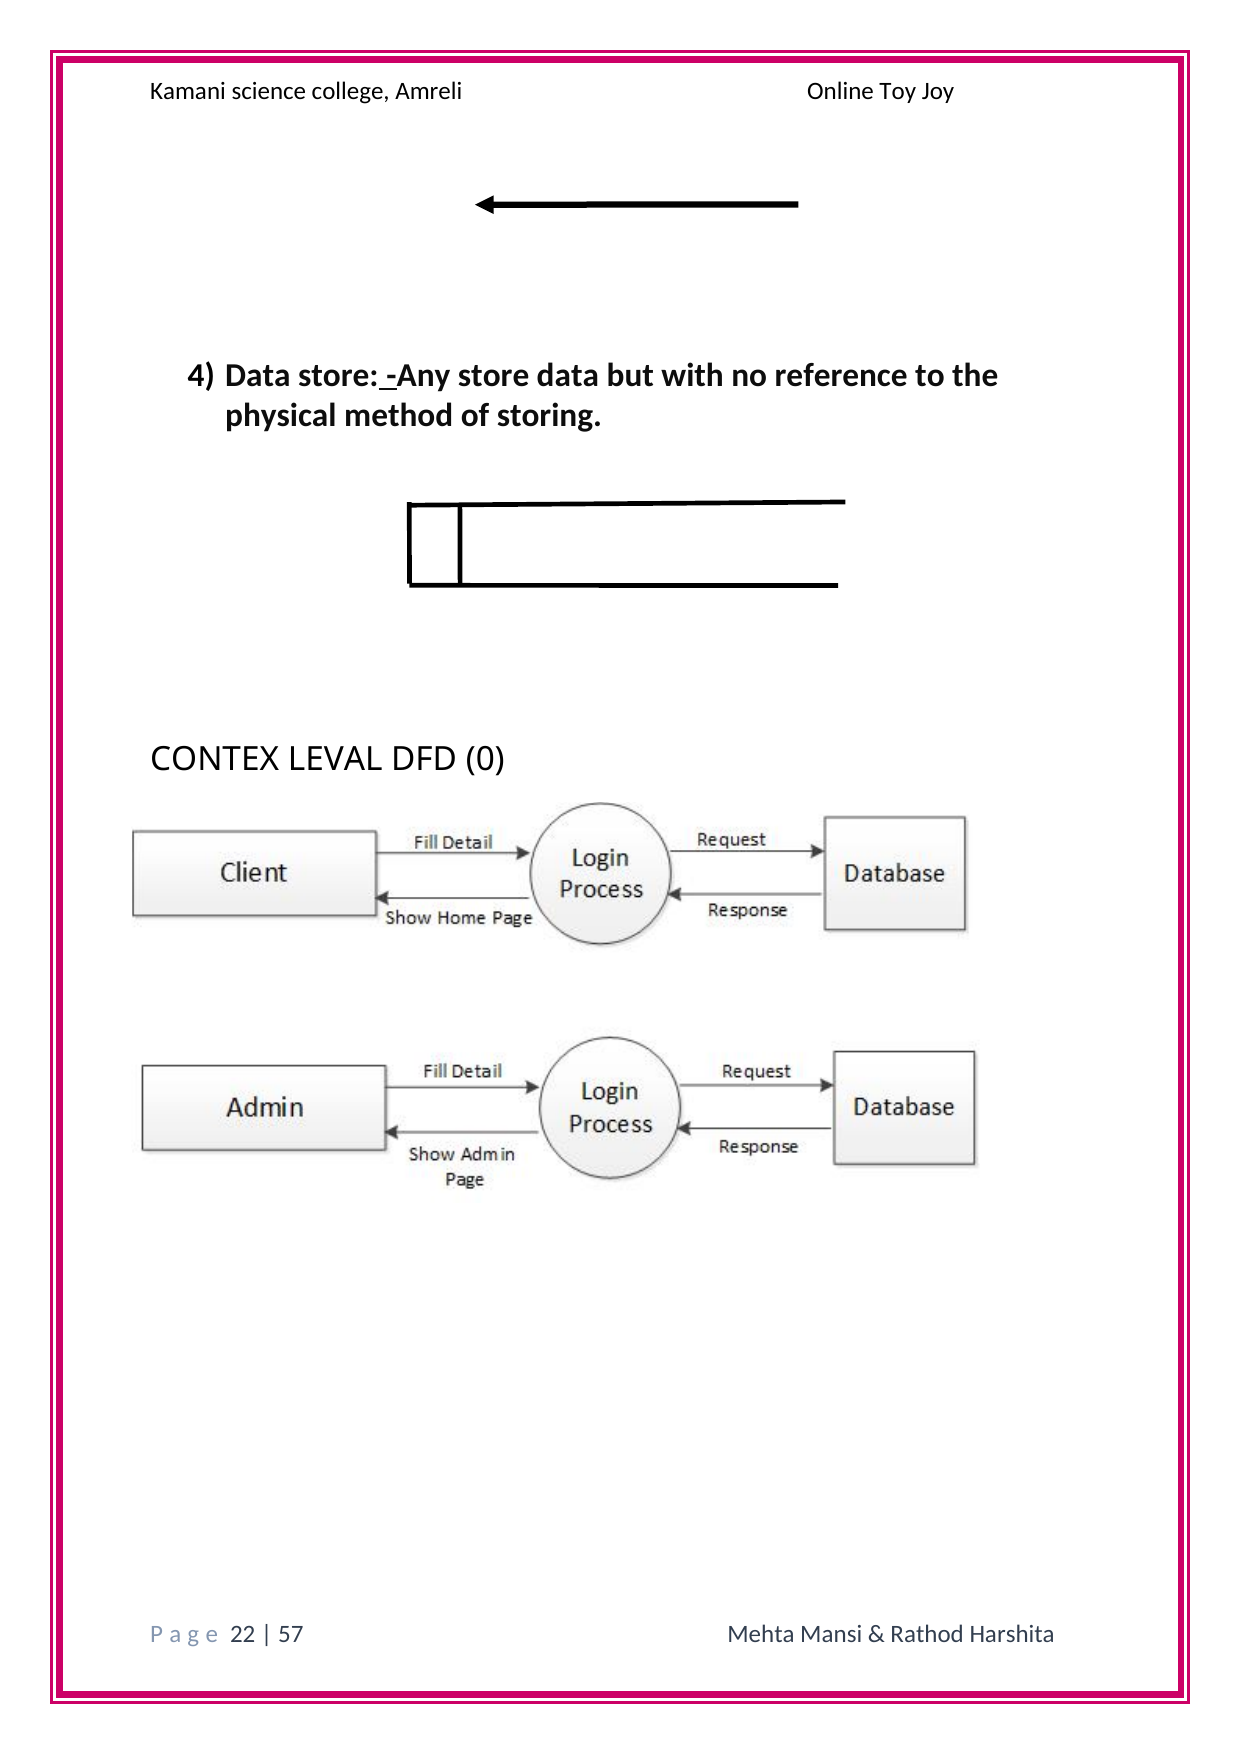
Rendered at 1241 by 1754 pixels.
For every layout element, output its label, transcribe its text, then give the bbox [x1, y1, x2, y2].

picture [131, 802, 980, 1203]
list Data store: -Any store data but with no reference to the physical method of storing. [187, 354, 1081, 435]
text CONTEX LEVAL DFD (0) [150, 734, 1081, 780]
